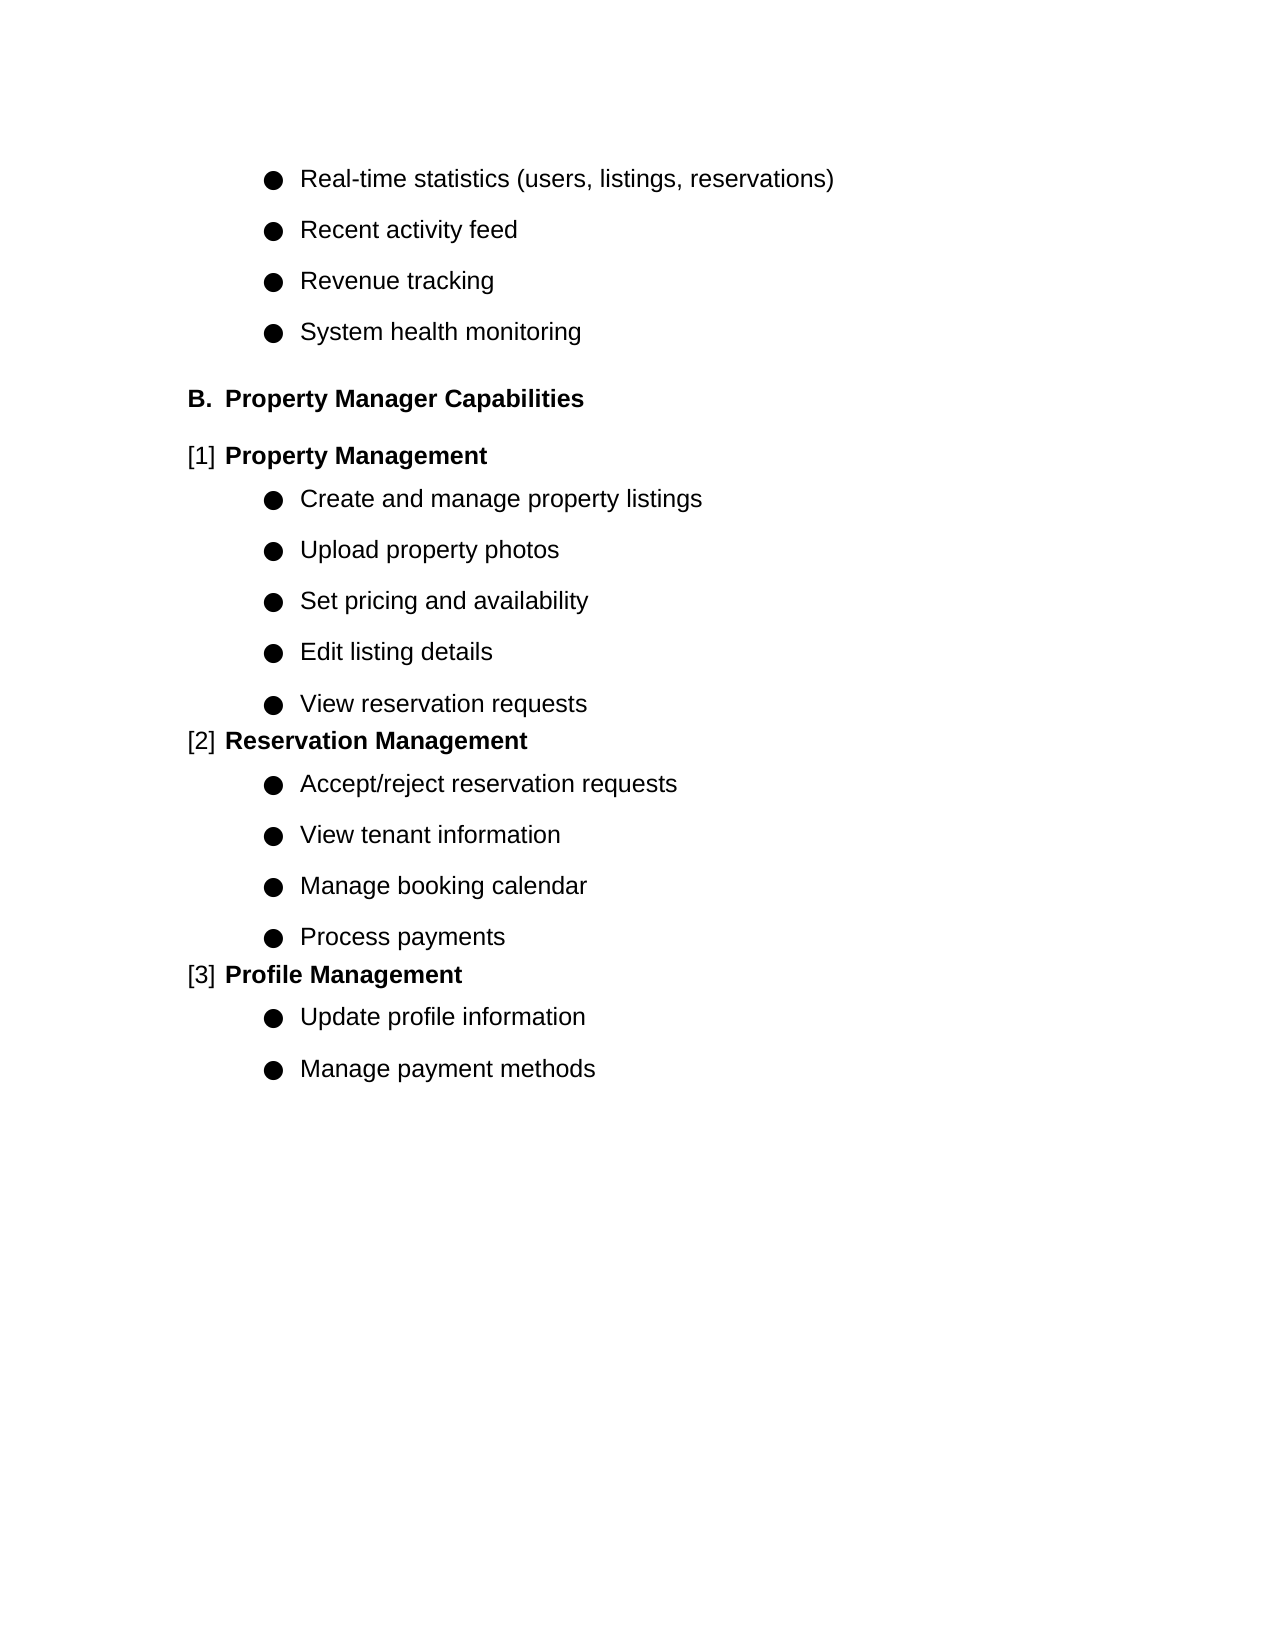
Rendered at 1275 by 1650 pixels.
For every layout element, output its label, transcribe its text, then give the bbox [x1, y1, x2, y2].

subtitle View tenant information [262, 806, 1125, 857]
subtitle Real-time statistics (users, listings, reservations) [262, 150, 1125, 201]
subtitle Set pricing and availability [262, 572, 1125, 624]
subtitle Profile Management [187, 960, 1125, 989]
subtitle Reservation Management [187, 726, 1125, 755]
subtitle Create and manage property listings [262, 470, 1125, 521]
subtitle Update profile information [262, 989, 1125, 1040]
subtitle System health monitoring [262, 304, 1125, 355]
subtitle Revenue tracking [262, 252, 1125, 304]
subtitle Manage booking calendar [262, 857, 1125, 909]
subtitle Property Management [187, 441, 1125, 470]
subtitle Accept/reject reservation requests [262, 755, 1125, 806]
subtitle Manage payment methods [262, 1040, 1125, 1091]
subtitle Recent activity feed [262, 201, 1125, 252]
subtitle Edit listing details [262, 624, 1125, 675]
subtitle Upload property photos [262, 521, 1125, 572]
subtitle View reservation requests [262, 675, 1125, 726]
subtitle Process payments [262, 909, 1125, 960]
subtitle Property Manager Capabilities [187, 384, 1125, 412]
